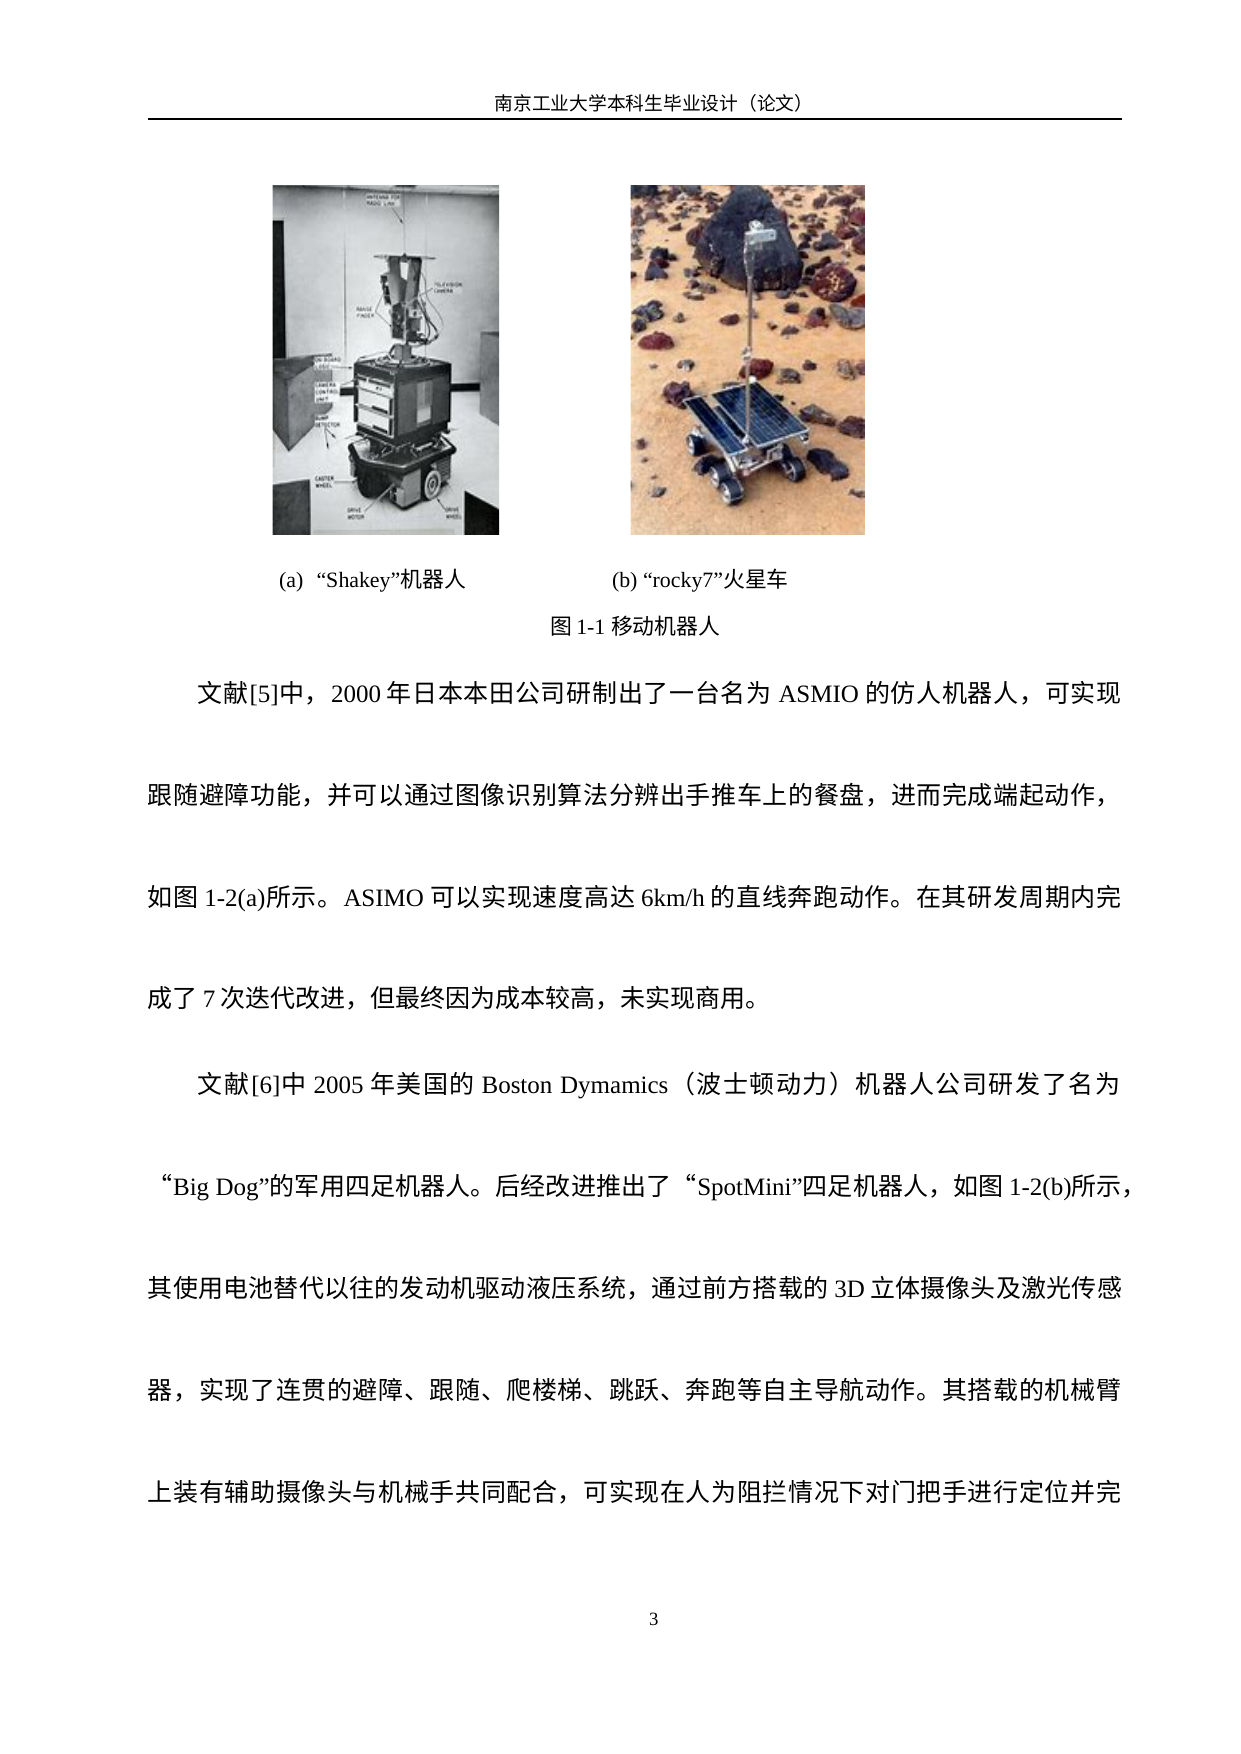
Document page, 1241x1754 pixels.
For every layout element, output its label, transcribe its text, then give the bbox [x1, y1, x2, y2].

text 图1-1 移动机器人 [148, 608, 1122, 642]
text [148, 1049, 1122, 1524]
picture [630, 185, 865, 535]
text 文献[5]中，2000年日本本田公司研制出了一台名为ASMIO的仿人机器人，可实现跟随避障功能，并可以通过图像识别算法分辨出手推车上的餐盘，进而完成端起动作，如图1-2(a)所示。ASIMO可以实现速度高达6km/h的直线奔跑动作。在其研发周期内完成了7次迭代改进，但最终因为成本较高，未实现商用。 [148, 657, 1122, 1031]
list “Shakey”机器人 (b) “rocky7”火星车 [279, 561, 1122, 595]
picture [272, 185, 500, 535]
